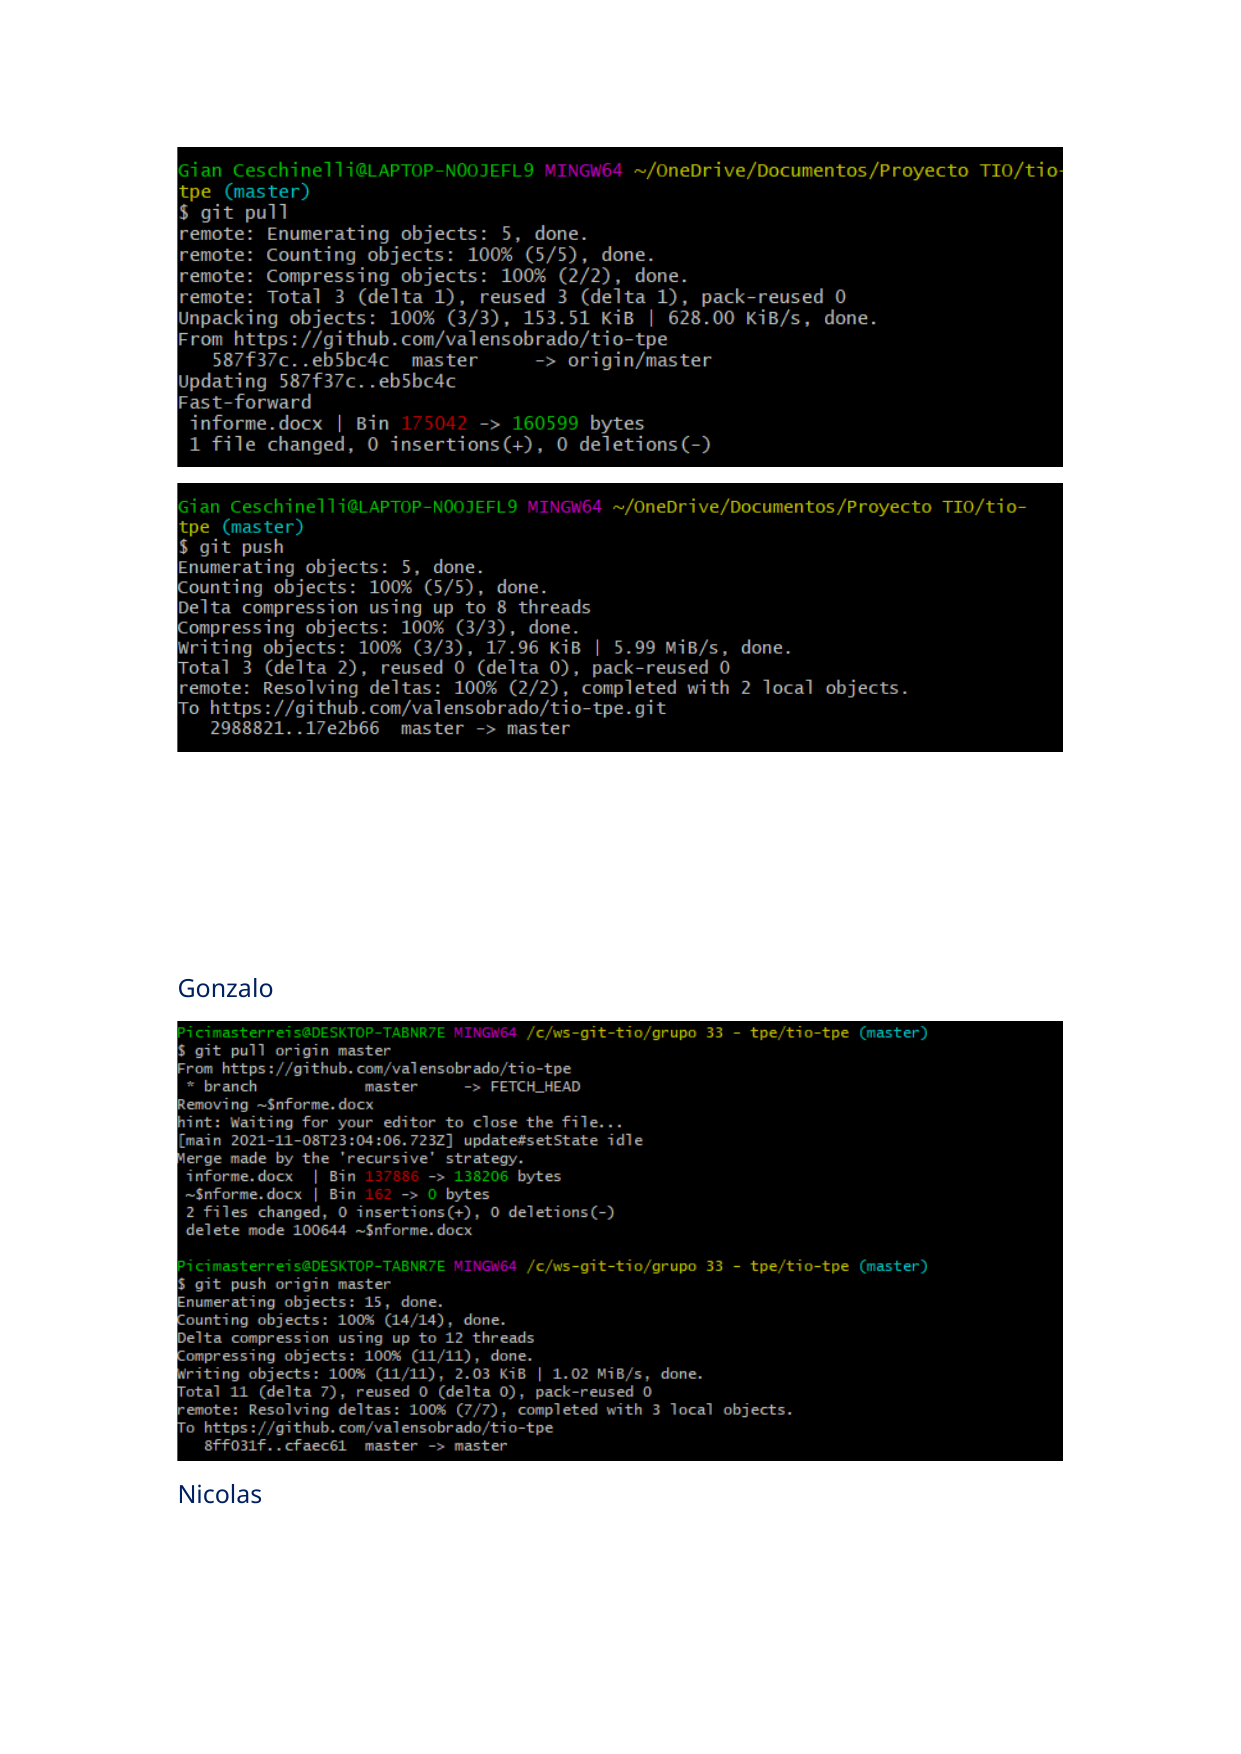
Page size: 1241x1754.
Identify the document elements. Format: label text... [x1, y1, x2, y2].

picture [177, 147, 1063, 467]
picture [177, 483, 1063, 752]
picture [177, 1021, 1063, 1461]
text Nicolas [177, 1477, 1063, 1511]
text Gonzalo [177, 971, 1063, 1005]
